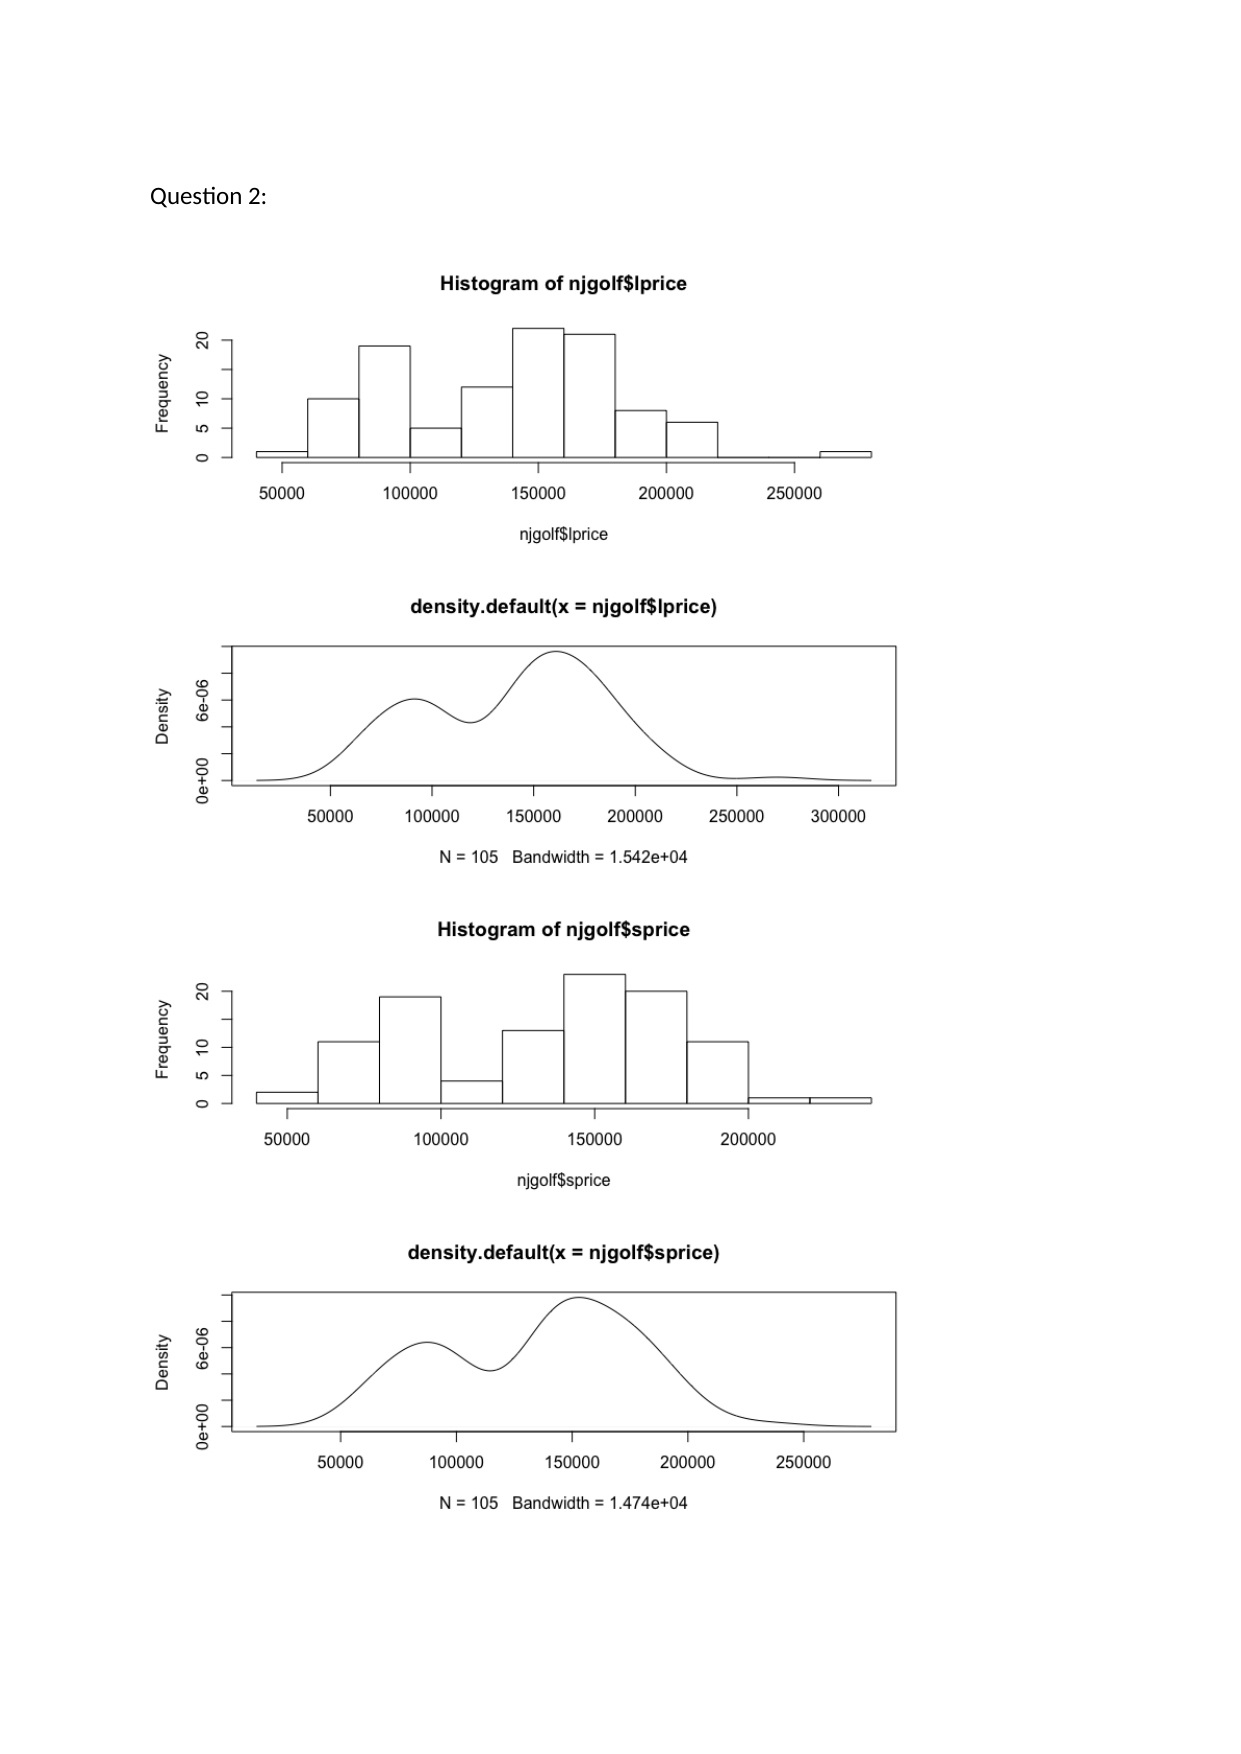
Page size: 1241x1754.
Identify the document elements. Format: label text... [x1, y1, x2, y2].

text Question 2: [150, 181, 1090, 211]
picture [150, 241, 938, 1534]
